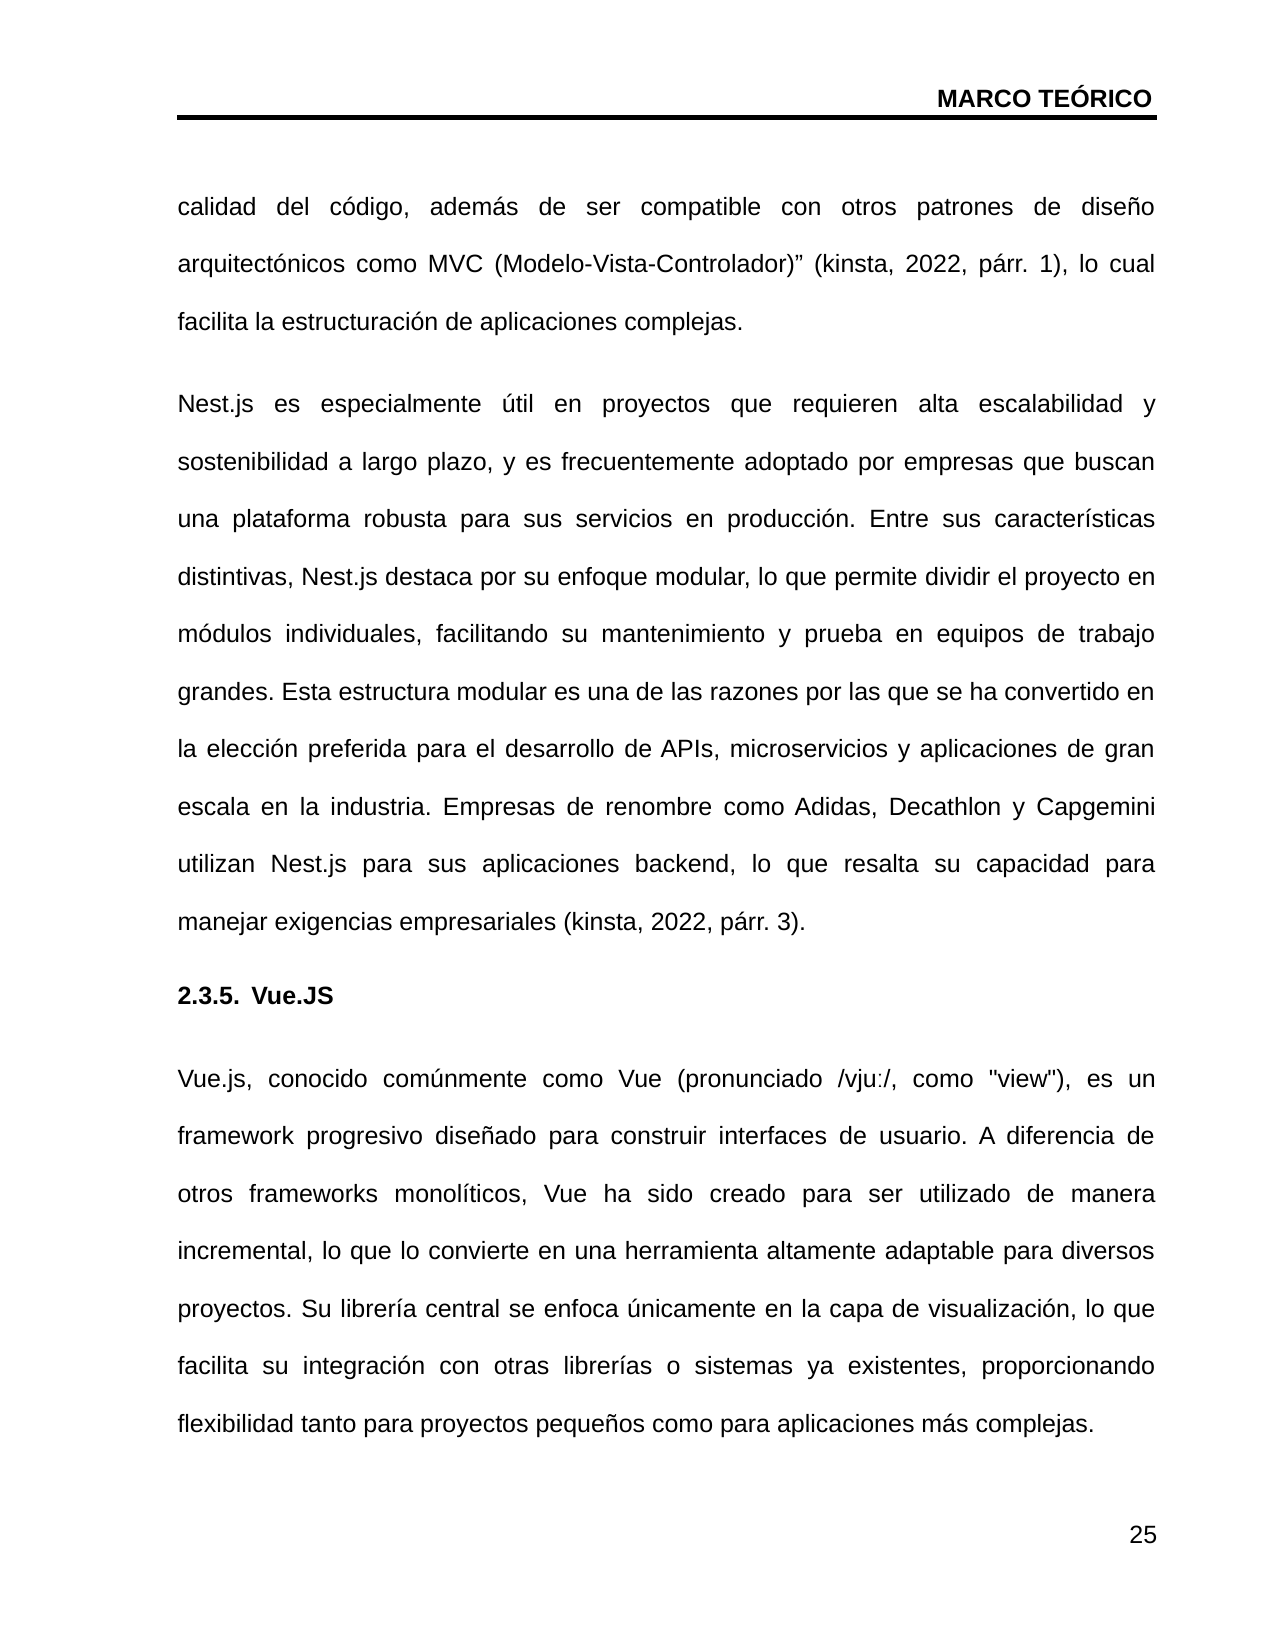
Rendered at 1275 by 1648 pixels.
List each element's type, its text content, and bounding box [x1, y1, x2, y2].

text Vue.js, conocido comúnmente como Vue (pronunciado /vjuː/, como "view"), es un framework progresivo diseñado para construir interfaces de usuario. A diferencia de otros frameworks monolíticos, Vue ha sido creado para ser utilizado de manera incremental, lo que lo convierte en una herramienta altamente adaptable para diversos proyectos. Su librería central se enfoca únicamente en la capa de visualización, lo que facilita su integración con otras librerías o sistemas ya existentes, proporcionando flexibilidad tanto para proyectos pequeños como para aplicaciones más complejas. [177, 1064, 1157, 1437]
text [177, 192, 1157, 336]
text Nest.js es especialmente útil en proyectos que requieren alta escalabilidad y sostenibilidad a largo plazo, y es frecuentemente adoptado por empresas que buscan una plataforma robusta para sus servicios en producción. Entre sus características distintivas, Nest.js destaca por su enfoque modular, lo que permite dividir el proyecto en módulos individuales, facilitando su mantenimiento y prueba en equipos de trabajo grandes. Esta estructura modular es una de las razones por las que se ha convertido en la elección preferida para el desarrollo de APIs, microservicios y aplicaciones de gran escala en la industria. Empresas de renombre como Adidas, Decathlon y Capgemini utilizan Nest.js para sus aplicaciones backend, lo que resalta su capacidad para manejar exigencias empresariales (kinsta, 2022, párr. 3). [177, 389, 1157, 936]
subtitle Vue.JS [177, 981, 1157, 1010]
